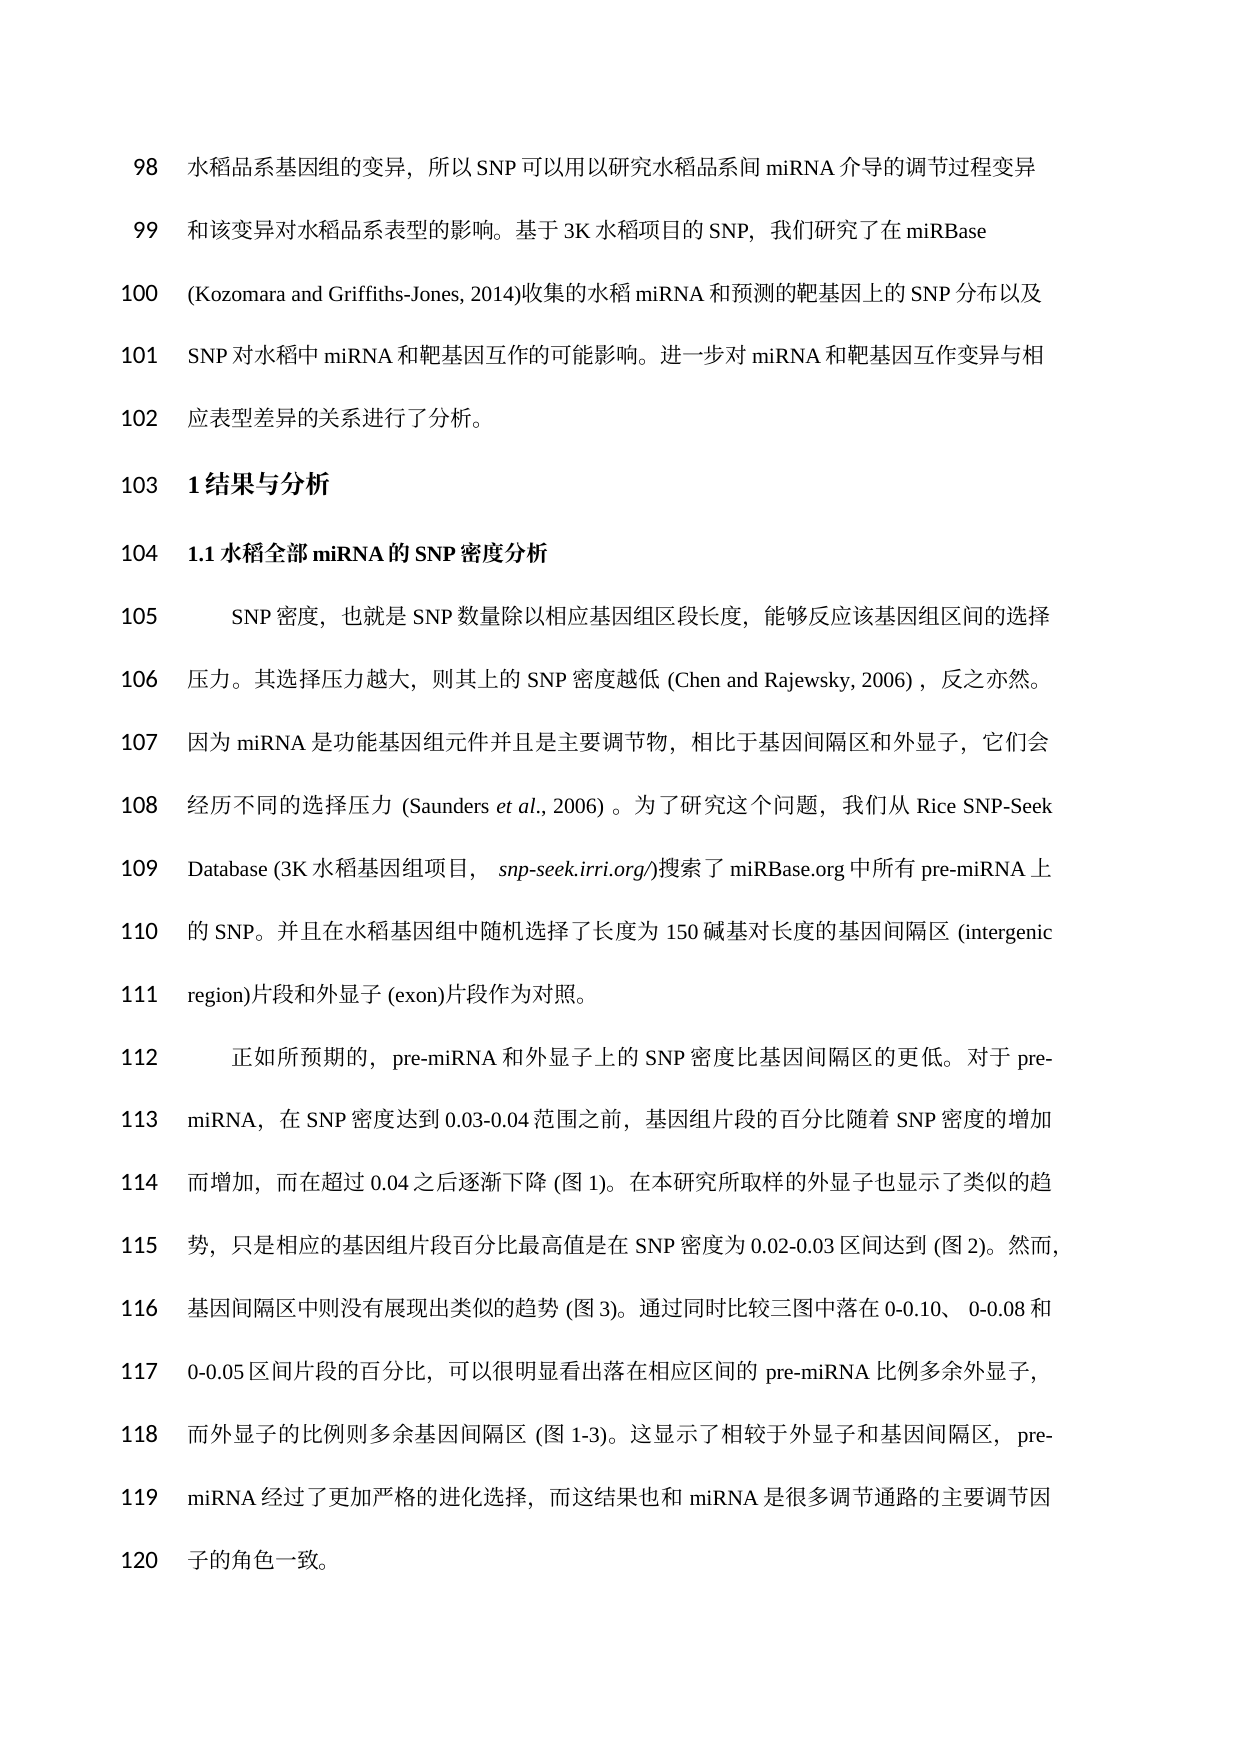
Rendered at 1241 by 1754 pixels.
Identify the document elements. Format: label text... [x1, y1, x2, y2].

text 1.1 水稻全部miRNA的SNP密度分析 [187, 536, 1053, 568]
text SNP密度，也就是SNP数量除以相应基因组区段长度，能够反应该基因组区间的选择压力。其选择压力越大，则其上的SNP密度越低 (Chen and Rajewsky, 2006) ，反之亦然。因为miRNA是功能基因组元件并且是主要调节物，相比于基因间隔区和外显子，它们会经历不同的选择压力 (Saunders et al., 2006) 。为了研究这个问题，我们从Rice SNP-Seek Database (3K水稻基因组项目， snp-seek.irri.org/)搜索了miRBase.org中所有pre-miRNA上的SNP。并且在水稻基因组中随机选择了长度为150碱基对长度的基因间隔区 (intergenic region)片段和外显子 (exon)片段作为对照。 [187, 599, 1053, 1008]
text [187, 150, 1053, 433]
text 1结果与分析 [187, 464, 1053, 501]
text 正如所预期的，pre-miRNA和外显子上的SNP密度比基因间隔区的更低。对于pre-miRNA，在SNP密度达到0.03-0.04范围之前，基因组片段的百分比随着SNP密度的增加而增加，而在超过0.04之后逐渐下降 (图1)。在本研究所取样的外显子也显示了类似的趋势，只是相应的基因组片段百分比最高值是在SNP密度为0.02-0.03区间达到 (图2)。然而，基因间隔区中则没有展现出类似的趋势 (图3)。通过同时比较三图中落在0-0.10、 0-0.08 和 0-0.05区间片段的百分比，可以很明显看出落在相应区间的pre-miRNA比例多余外显子，而外显子的比例则多余基因间隔区 (图1-3)。这显示了相较于外显子和基因间隔区，pre-miRNA经过了更加严格的进化选择，而这结果也和miRNA是很多调节通路的主要调节因子的角色一致。 [187, 1040, 1053, 1574]
